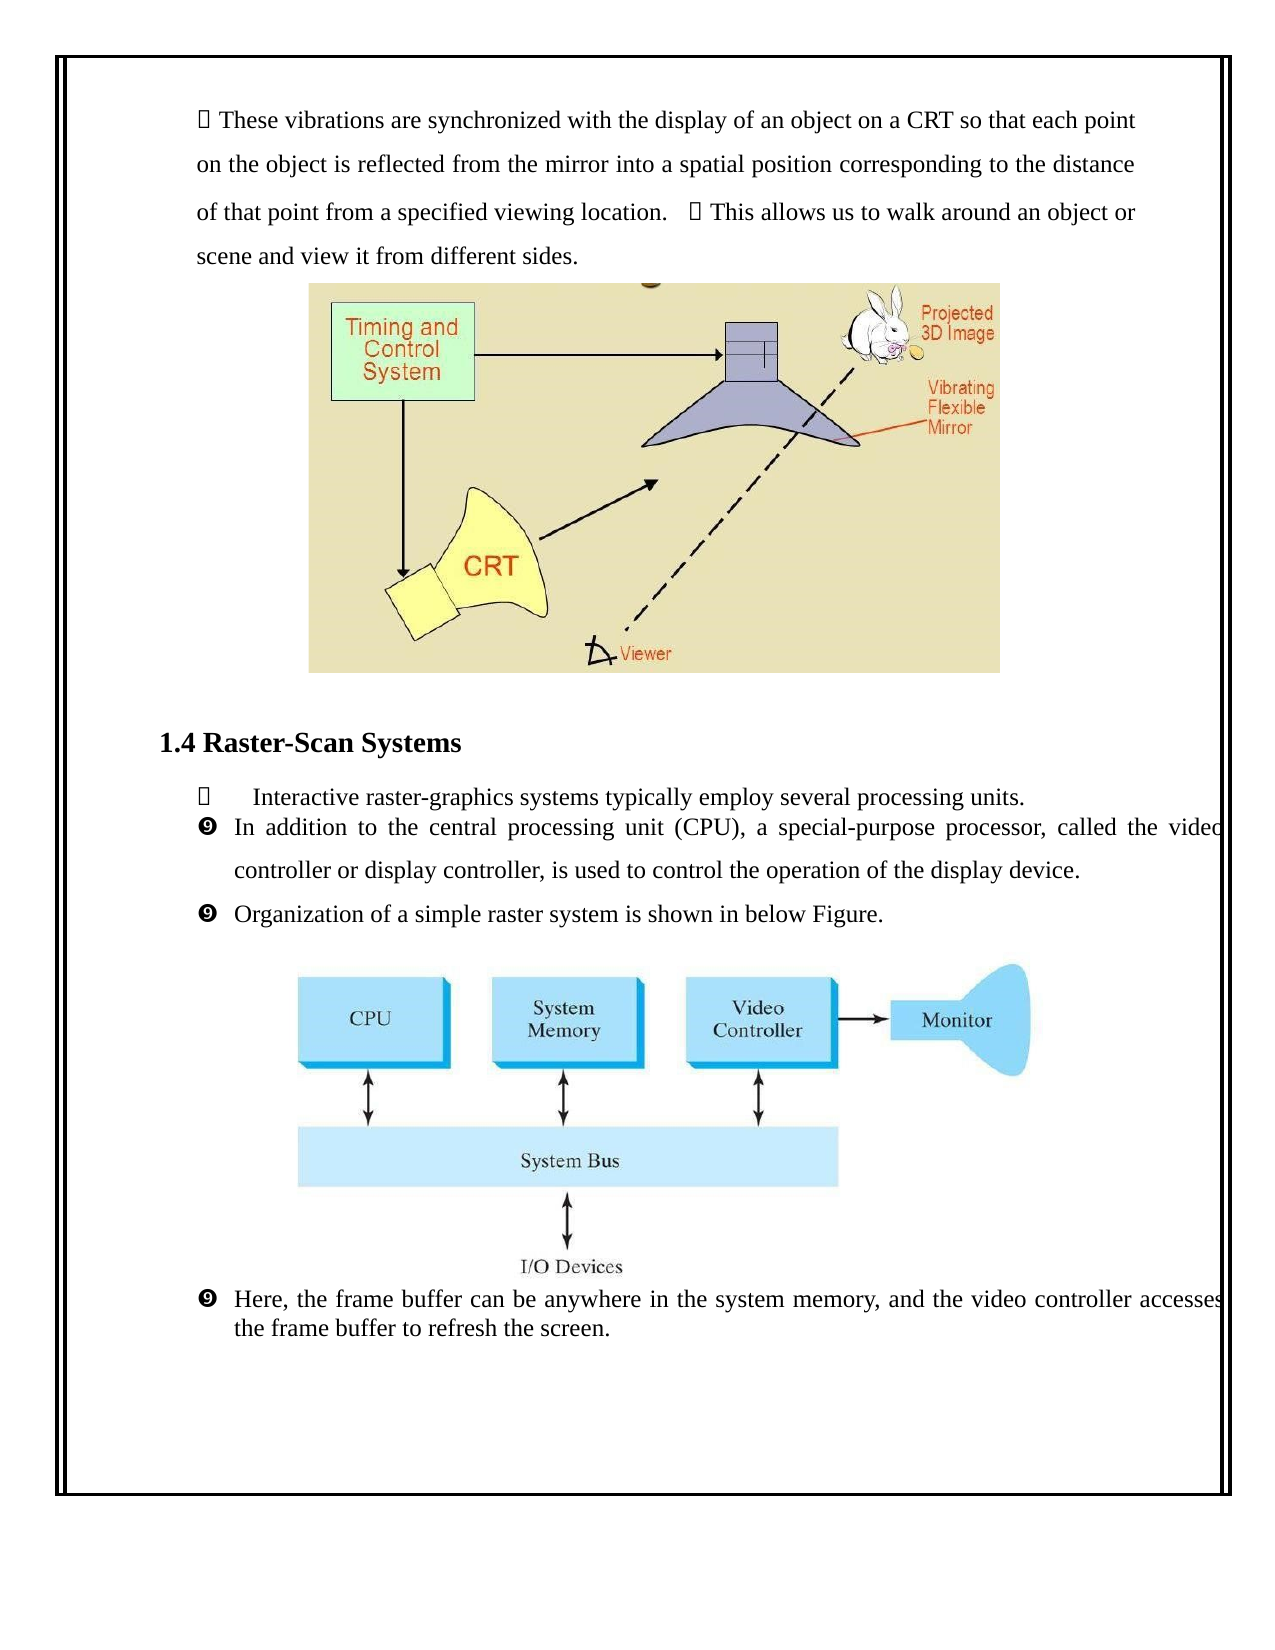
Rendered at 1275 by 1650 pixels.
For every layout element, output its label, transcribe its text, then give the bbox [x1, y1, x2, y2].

table_cell  These vibrations are synchronized with the display of an object on a CRT so that each point on the object is reflected from the mirror into a spatial position corresponding to the distance of that point from a specified viewing location.  This allows us to walk around an object or scene and view it from different sides. 1.4 Raster-Scan Systems  Interactive raster-graphics systems typically employ several processing units. In addition to the central processing unit (CPU), a special-purpose processor, called the video controller or display controller, is used to control the operation of the display device. Organization of a simple raster system is shown in below Figure. Here, the frame buffer can be anywhere in the system memory, and the video controller accesses the frame buffer to refresh the screen. [67, 58, 1220, 1493]
picture [256, 938, 1070, 1284]
picture [308, 283, 1000, 673]
